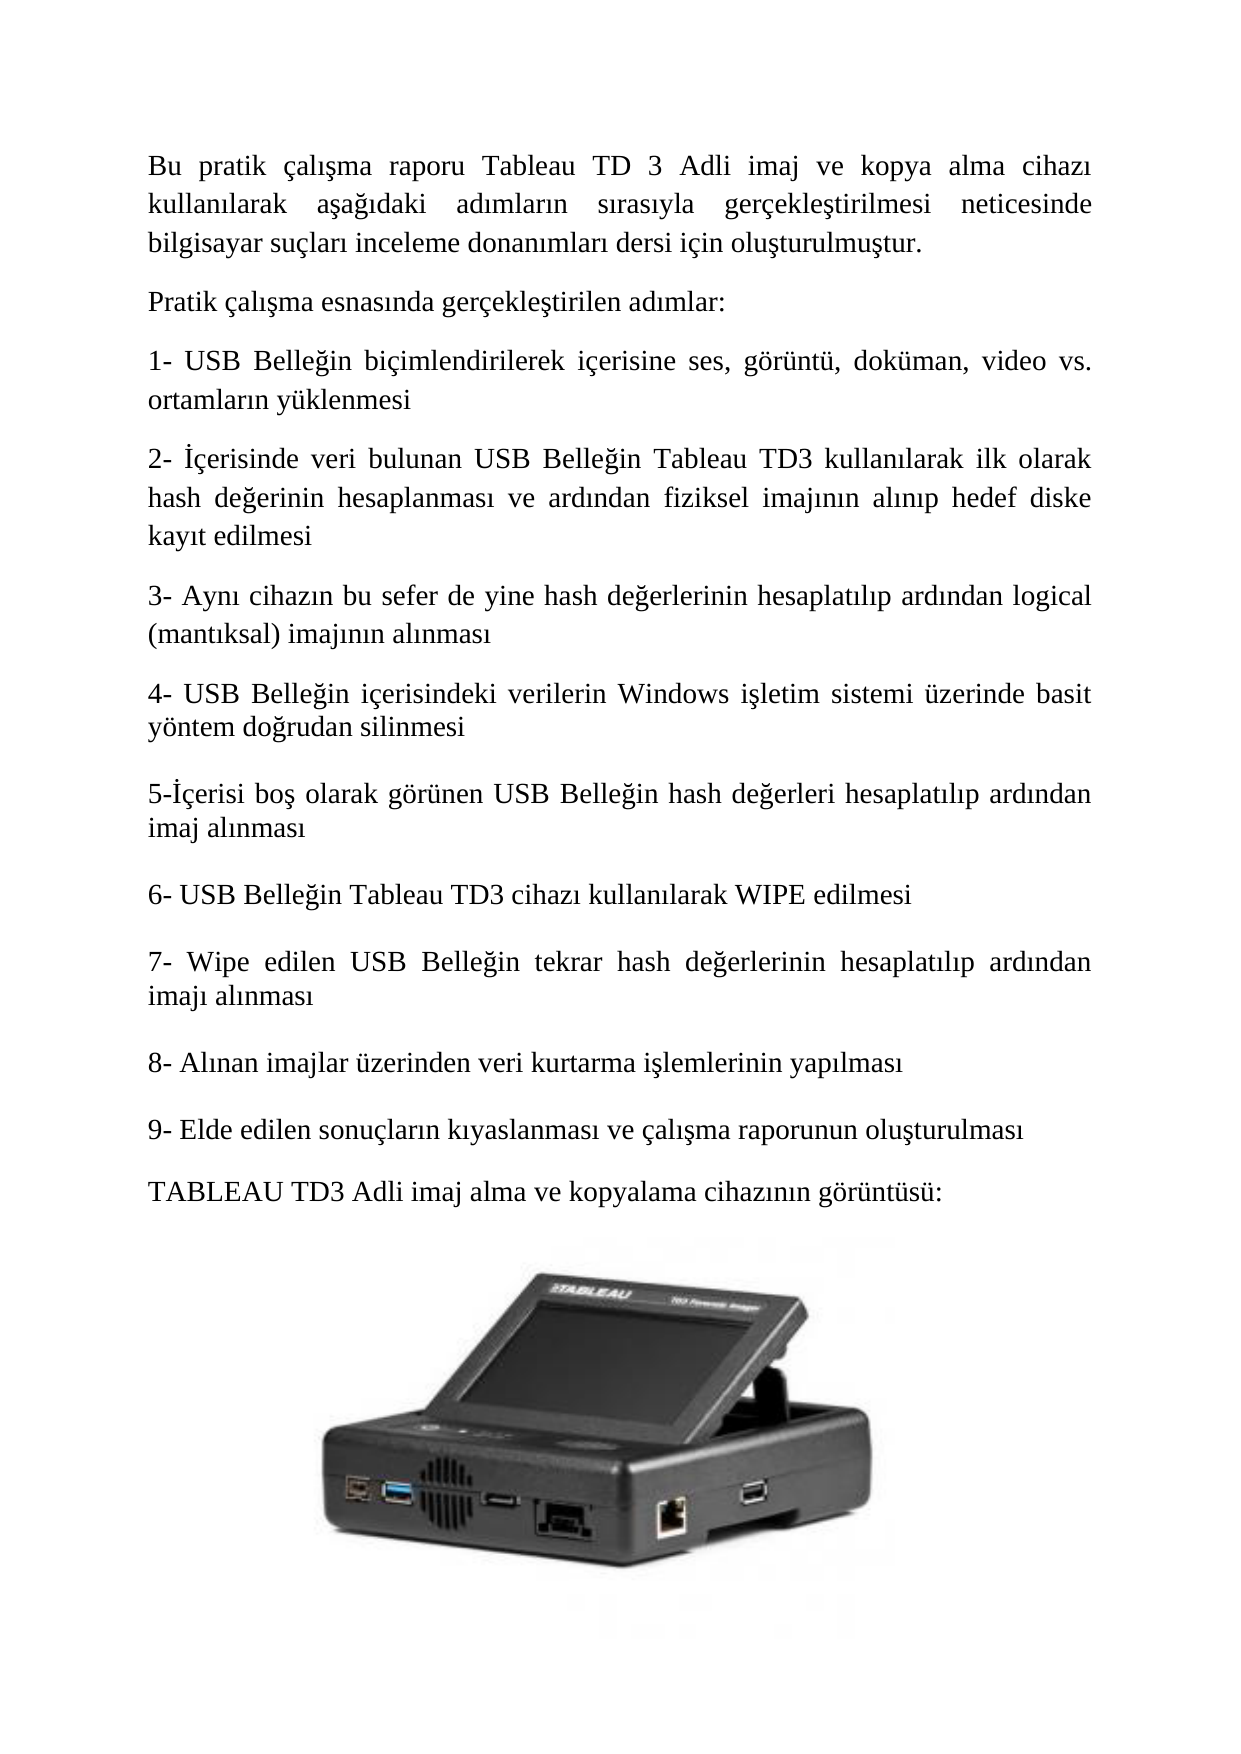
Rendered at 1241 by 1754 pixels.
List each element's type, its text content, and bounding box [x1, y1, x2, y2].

text 9- Elde edilen sonuçların kıyaslanması ve çalışma raporunun oluşturulması [148, 1112, 1093, 1145]
text Bu pratik çalışma raporu Tableau TD 3 Adli imaj ve kopya alma cihazı kullanılarak aşağıdaki adımların sırasıyla gerçekleştirilmesi neticesinde bilgisayar suçları inceleme donanımları dersi için oluşturulmuştur. [148, 148, 1093, 258]
text 1- USB Belleğin biçimlendirilerek içerisine ses, görüntü, doküman, video vs. ortamların yüklenmesi [148, 343, 1093, 416]
text 5-İçerisi boş olarak görünen USB Belleğin hash değerleri hesaplatılıp ardından imaj alınması [148, 776, 1093, 843]
text 7- Wipe edilen USB Belleğin tekrar hash değerlerinin hesaplatılıp ardından imajı alınması [148, 944, 1093, 1011]
text TABLEAU TD3 Adli imaj alma ve kopyalama cihazının görüntüsü: [148, 1174, 1093, 1208]
text 6- USB Belleğin Tableau TD3 cihazı kullanılarak WIPE edilmesi [148, 877, 1093, 911]
text 8- Alınan imajlar üzerinden veri kurtarma işlemlerinin yapılması [148, 1045, 1093, 1078]
text Pratik çalışma esnasında gerçekleştirilen adımlar: [148, 284, 1093, 318]
text 4- USB Belleğin içerisindeki verilerin Windows işletim sistemi üzerinde basit yöntem doğrudan silinmesi [148, 676, 1093, 743]
text 3- Aynı cihazın bu sefer de yine hash değerlerinin hesaplatılıp ardından logical (mantıksal) imajının alınması [148, 578, 1093, 650]
text 2- İçerisinde veri bulunan USB Belleğin Tableau TD3 kullanılarak ilk olarak hash değerinin hesaplanması ve ardından fiziksel imajının alınıp hedef diske kayıt edilmesi [148, 441, 1093, 552]
